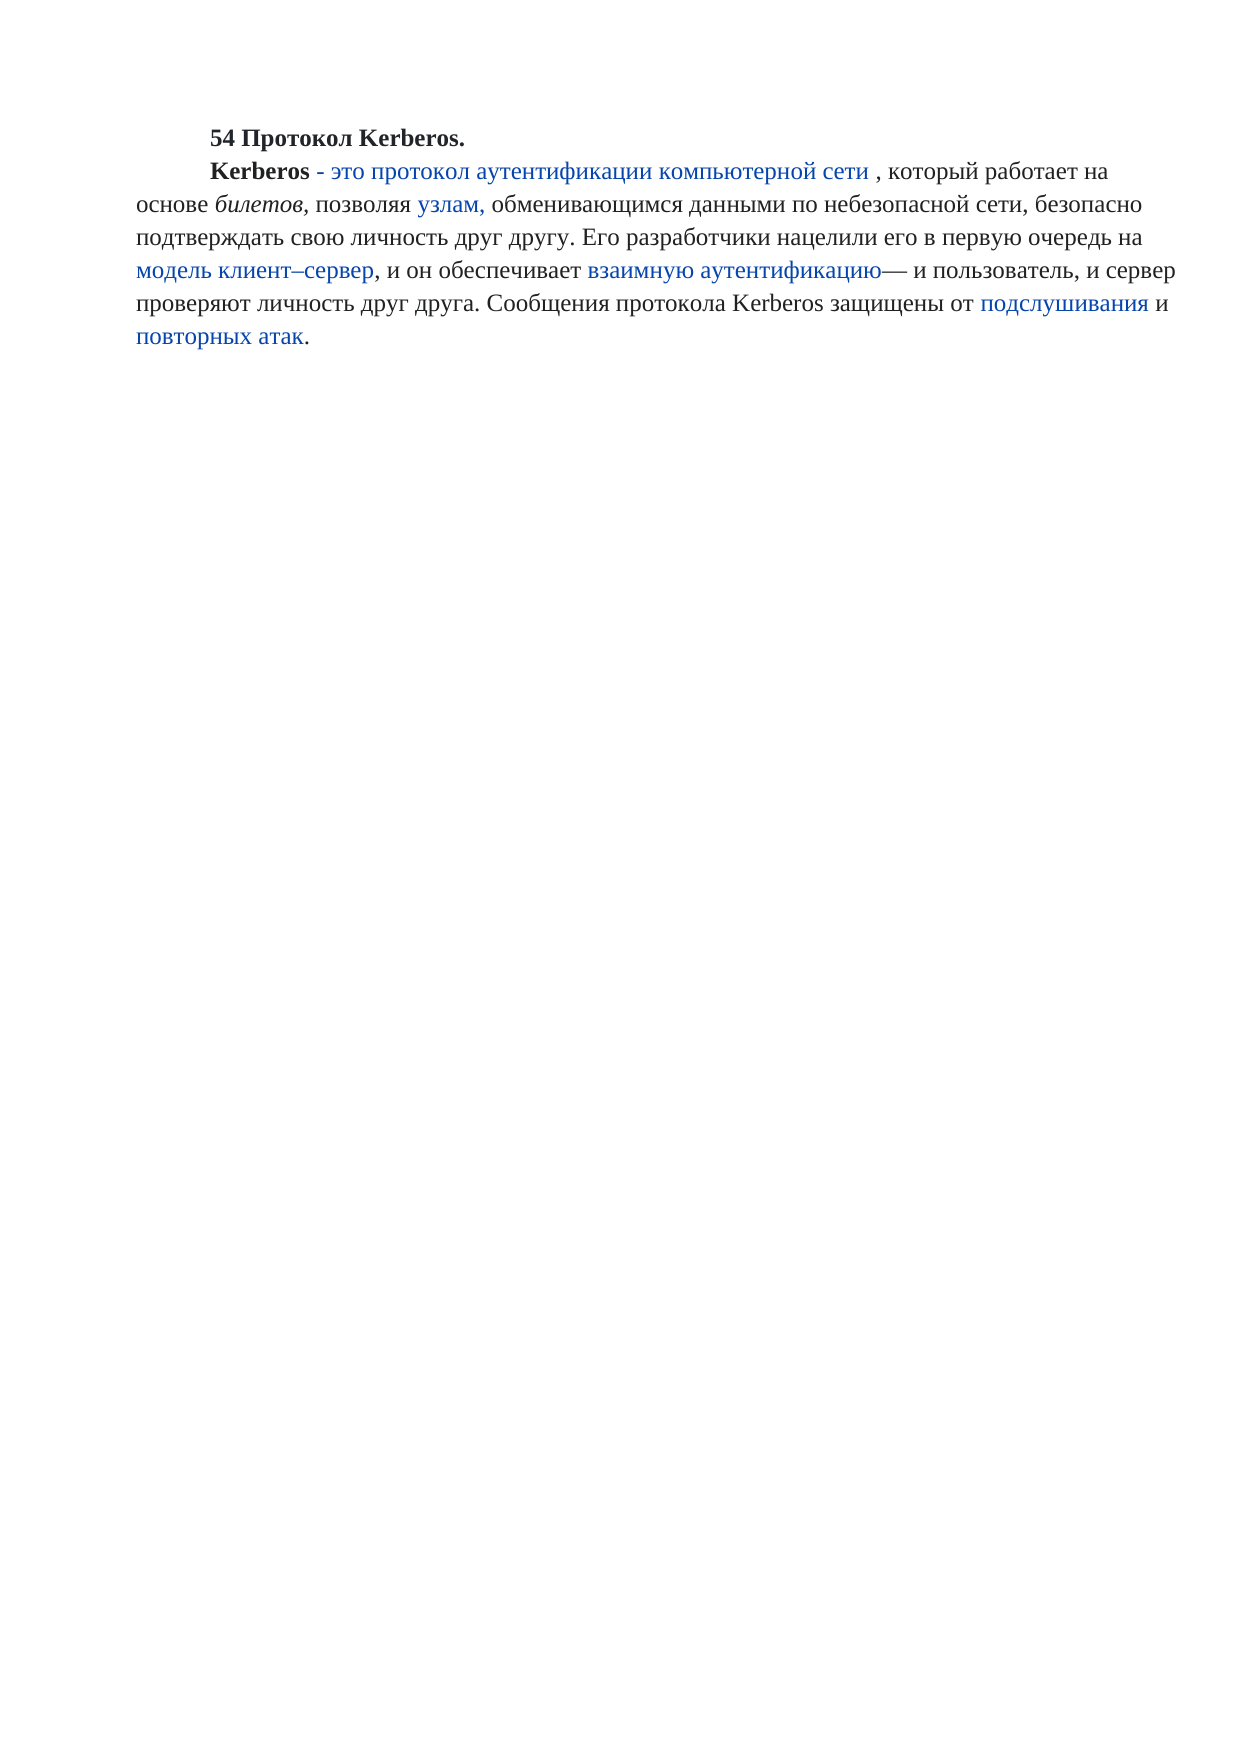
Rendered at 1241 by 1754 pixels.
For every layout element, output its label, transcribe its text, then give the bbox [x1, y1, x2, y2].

subtitle 54 Протокол Kerberos. [136, 123, 1181, 152]
text Kerberos - это протокол аутентификации компьютерной сети , который работает на основе билетов, позволяя узлам, обменивающимся данными по небезопасной сети, безопасно подтверждать свою личность друг другу. Его разработчики нацелили его в первую очередь на модель клиент–сервер, и он обеспечивает взаимную аутентификацию— и пользователь, и сервер проверяют личность друг друга. Сообщения протокола Kerberos защищены от подслушивания и повторных атак. [136, 156, 1181, 350]
